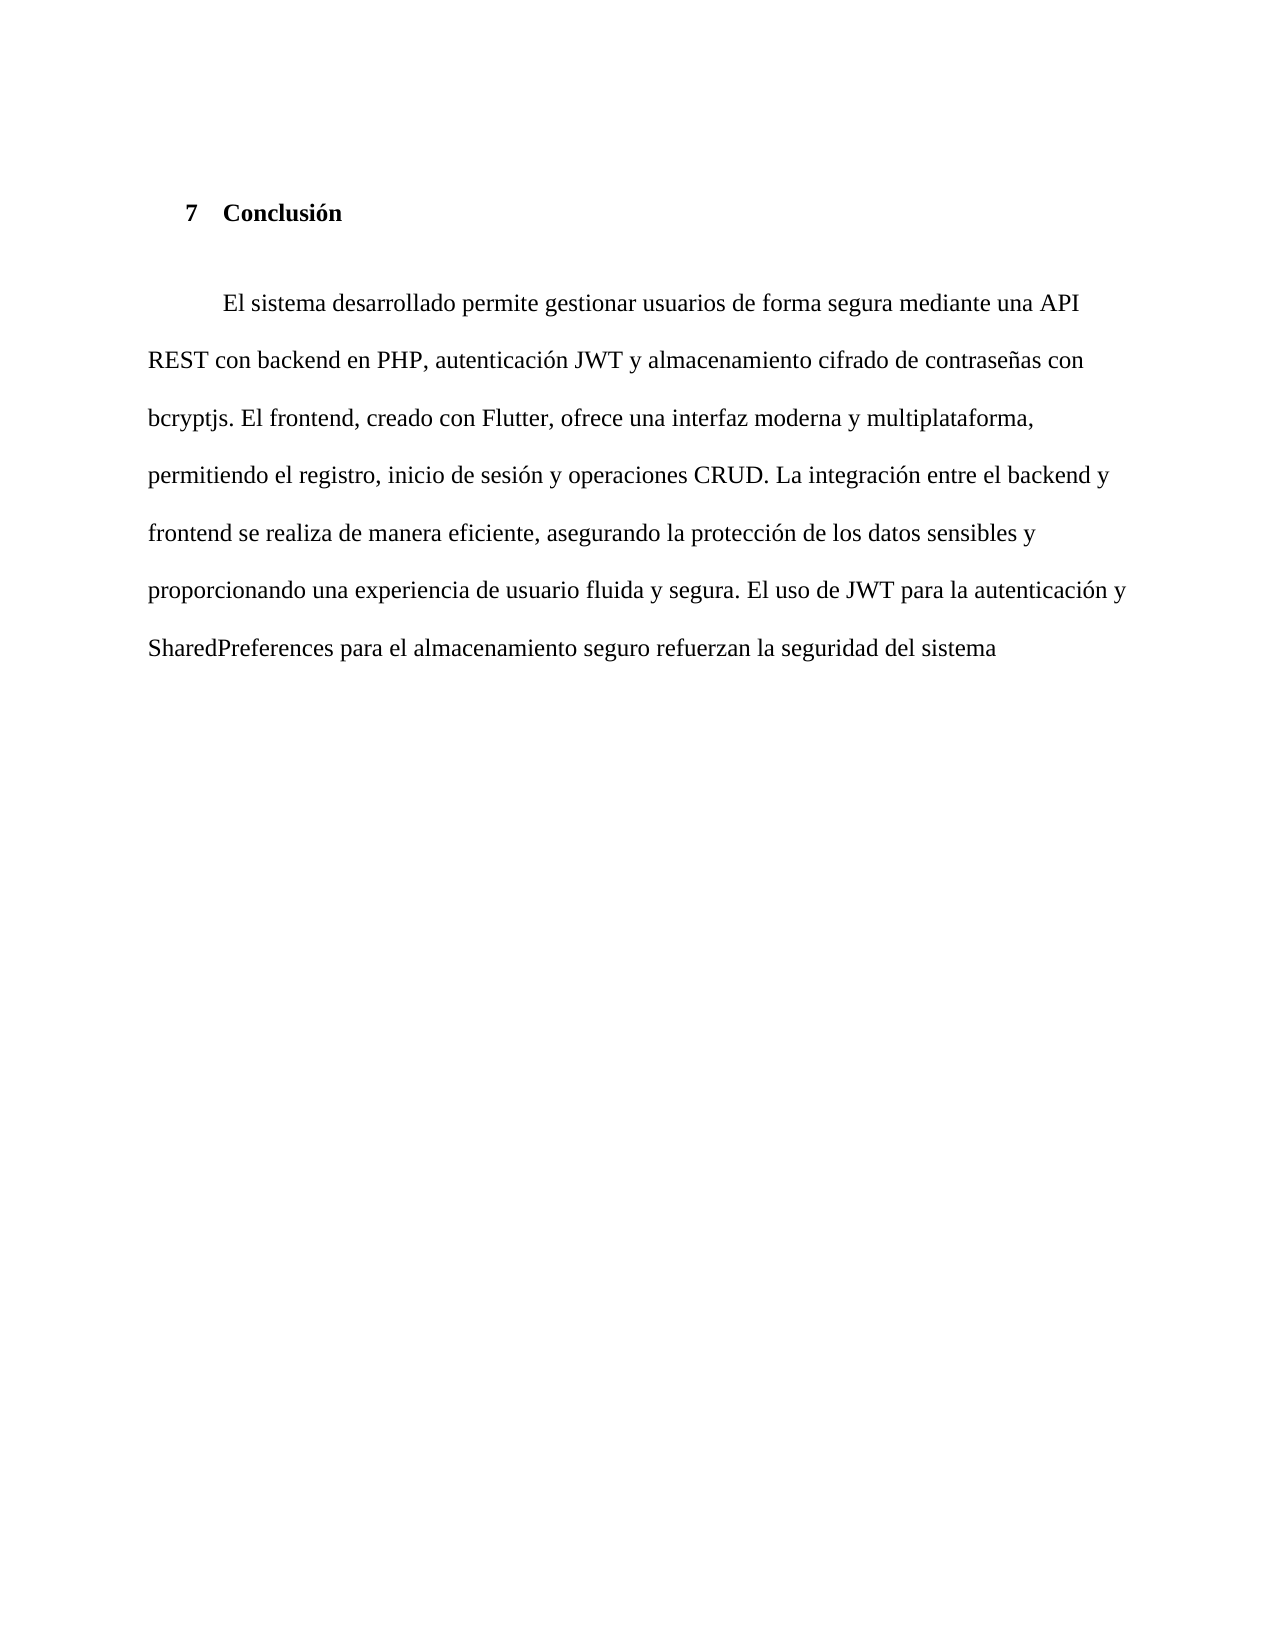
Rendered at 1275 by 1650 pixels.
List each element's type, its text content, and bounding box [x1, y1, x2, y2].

text El sistema desarrollado permite gestionar usuarios de forma segura mediante una API REST con backend en PHP, autenticación JWT y almacenamiento cifrado de contraseñas con bcryptjs. El frontend, creado con Flutter, ofrece una interfaz moderna y multiplataforma, permitiendo el registro, inicio de sesión y operaciones CRUD. La integración entre el backend y frontend se realiza de manera eficiente, asegurando la protección de los datos sensibles y proporcionando una experiencia de usuario fluida y segura. El uso de JWT para la autenticación y SharedPreferences para el almacenamiento seguro refuerzan la seguridad del sistema [148, 288, 1127, 662]
subtitle Conclusión [185, 198, 1127, 226]
